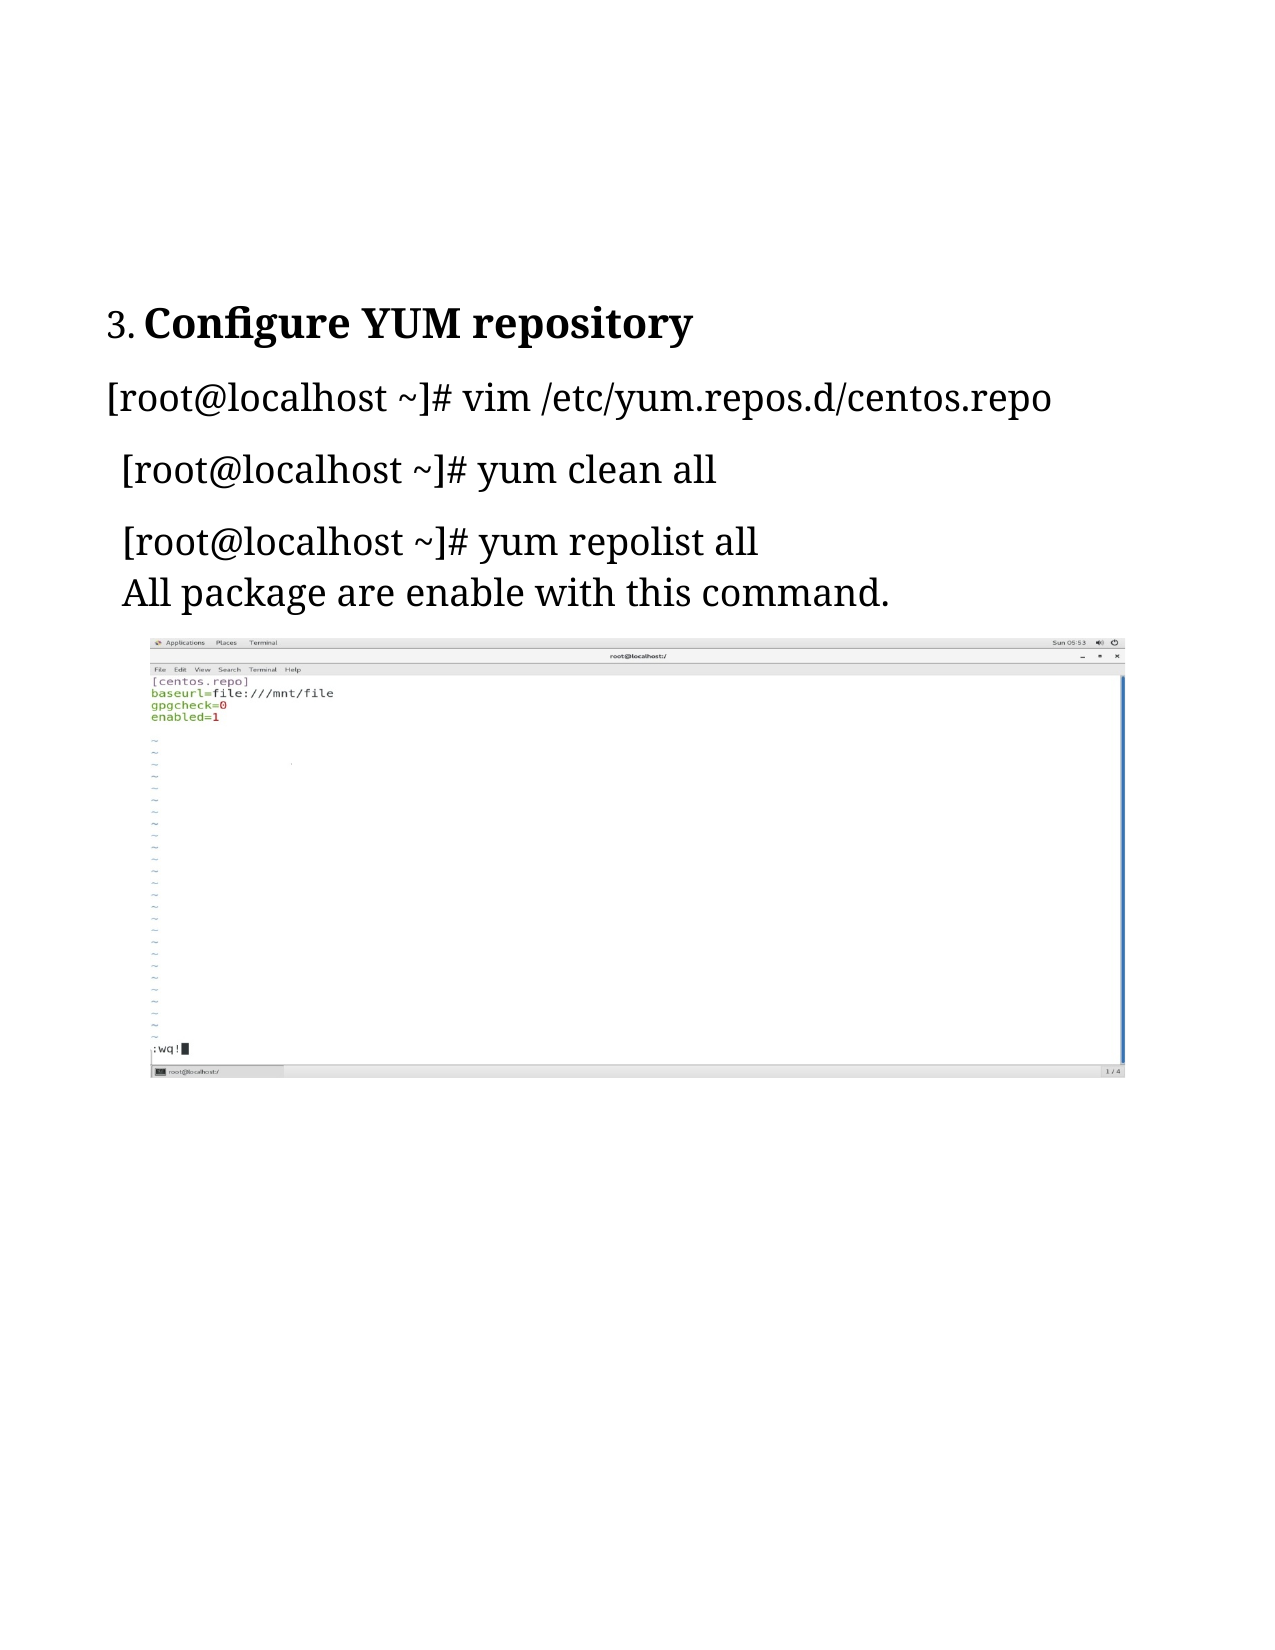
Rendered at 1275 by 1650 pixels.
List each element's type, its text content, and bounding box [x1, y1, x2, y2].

text [root@localhost ~]# yum clean all [120, 443, 1228, 494]
picture [150, 638, 1125, 1078]
list Configure YUM repository [106, 294, 1228, 351]
text [root@localhost ~]# vim /etc/yum.repos.d/centos.repo [106, 371, 1228, 422]
list All package are enable with this command. [122, 566, 1228, 617]
list [root@localhost ~]# yum repolist all [122, 515, 1228, 566]
